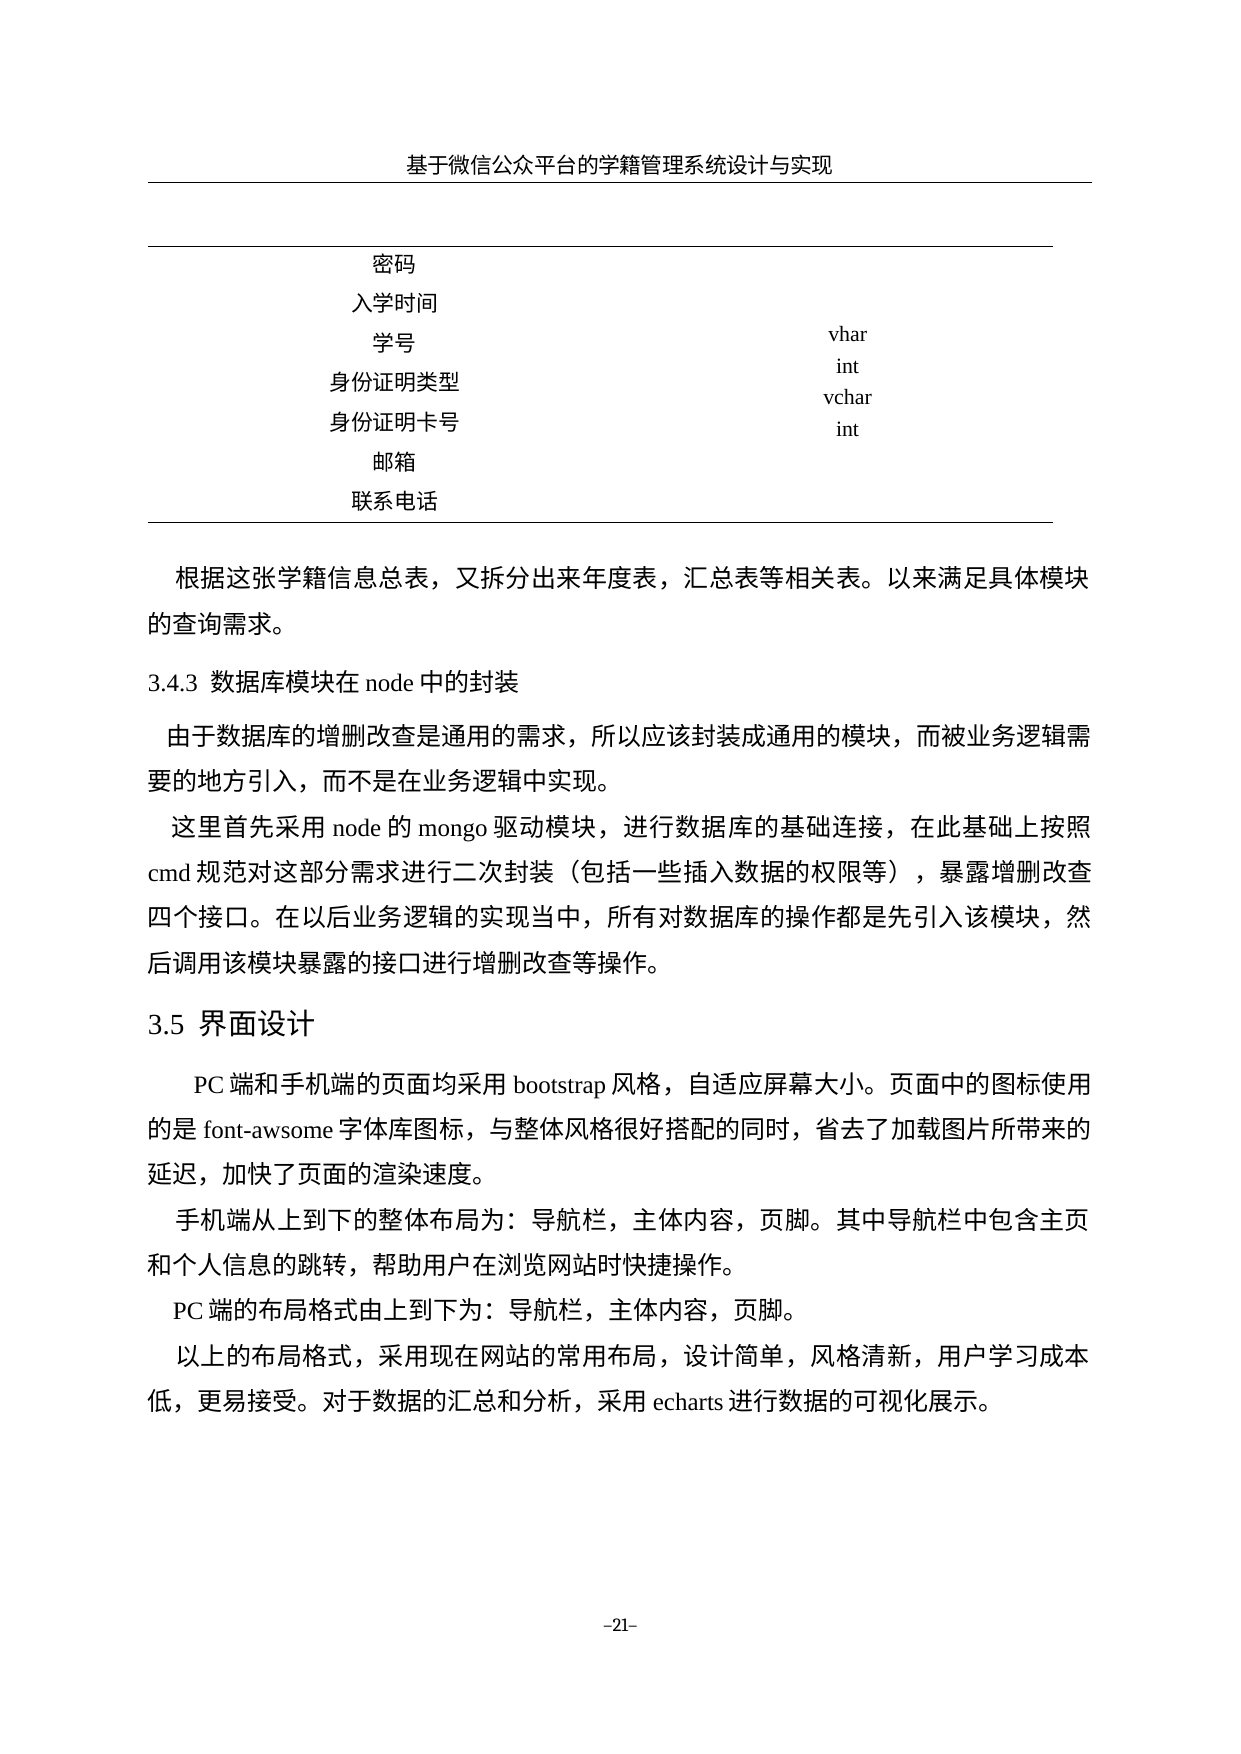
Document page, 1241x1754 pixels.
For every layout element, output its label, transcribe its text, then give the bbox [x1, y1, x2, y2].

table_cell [598, 247, 1053, 522]
text 手机端从上到下的整体布局为：导航栏，主体内容，页脚。其中导航栏中包含主页和个人信息的跳转，帮助用户在浏览网站时快捷操作。 [148, 1200, 1092, 1282]
text 这里首先采用node的mongo驱动模块，进行数据库的基础连接，在此基础上按照cmd规范对这部分需求进行二次封装（包括一些插入数据的权限等），暴露增删改查四个接口。在以后业务逻辑的实现当中，所有对数据库的操作都是先引入该模块，然后调用该模块暴露的接口进行增删改查等操作。 [148, 807, 1092, 979]
text 以上的布局格式，采用现在网站的常用布局，设计简单，风格清新，用户学习成本低，更易接受。对于数据的汇总和分析，采用echarts进行数据的可视化展示。 [148, 1336, 1092, 1418]
text 由于数据库的增删改查是通用的需求，所以应该封装成通用的模块，而被业务逻辑需要的地方引入，而不是在业务逻辑中实现。 [148, 716, 1092, 798]
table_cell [148, 247, 598, 522]
text 根据这张学籍信息总表，又拆分出来年度表，汇总表等相关表。以来满足具体模块的查询需求。 [148, 559, 1092, 641]
subtitle 3.5 界面设计 [148, 1001, 1092, 1043]
text PC端的布局格式由上到下为：导航栏，主体内容，页脚。 [148, 1291, 1092, 1327]
subtitle 3.4.3 数据库模块在node中的封装 [148, 662, 1092, 698]
text PC端和手机端的页面均采用bootstrap风格，自适应屏幕大小。页面中的图标使用的是font-awsome字体库图标，与整体风格很好搭配的同时，省去了加载图片所带来的延迟，加快了页面的渲染速度。 [148, 1064, 1092, 1191]
